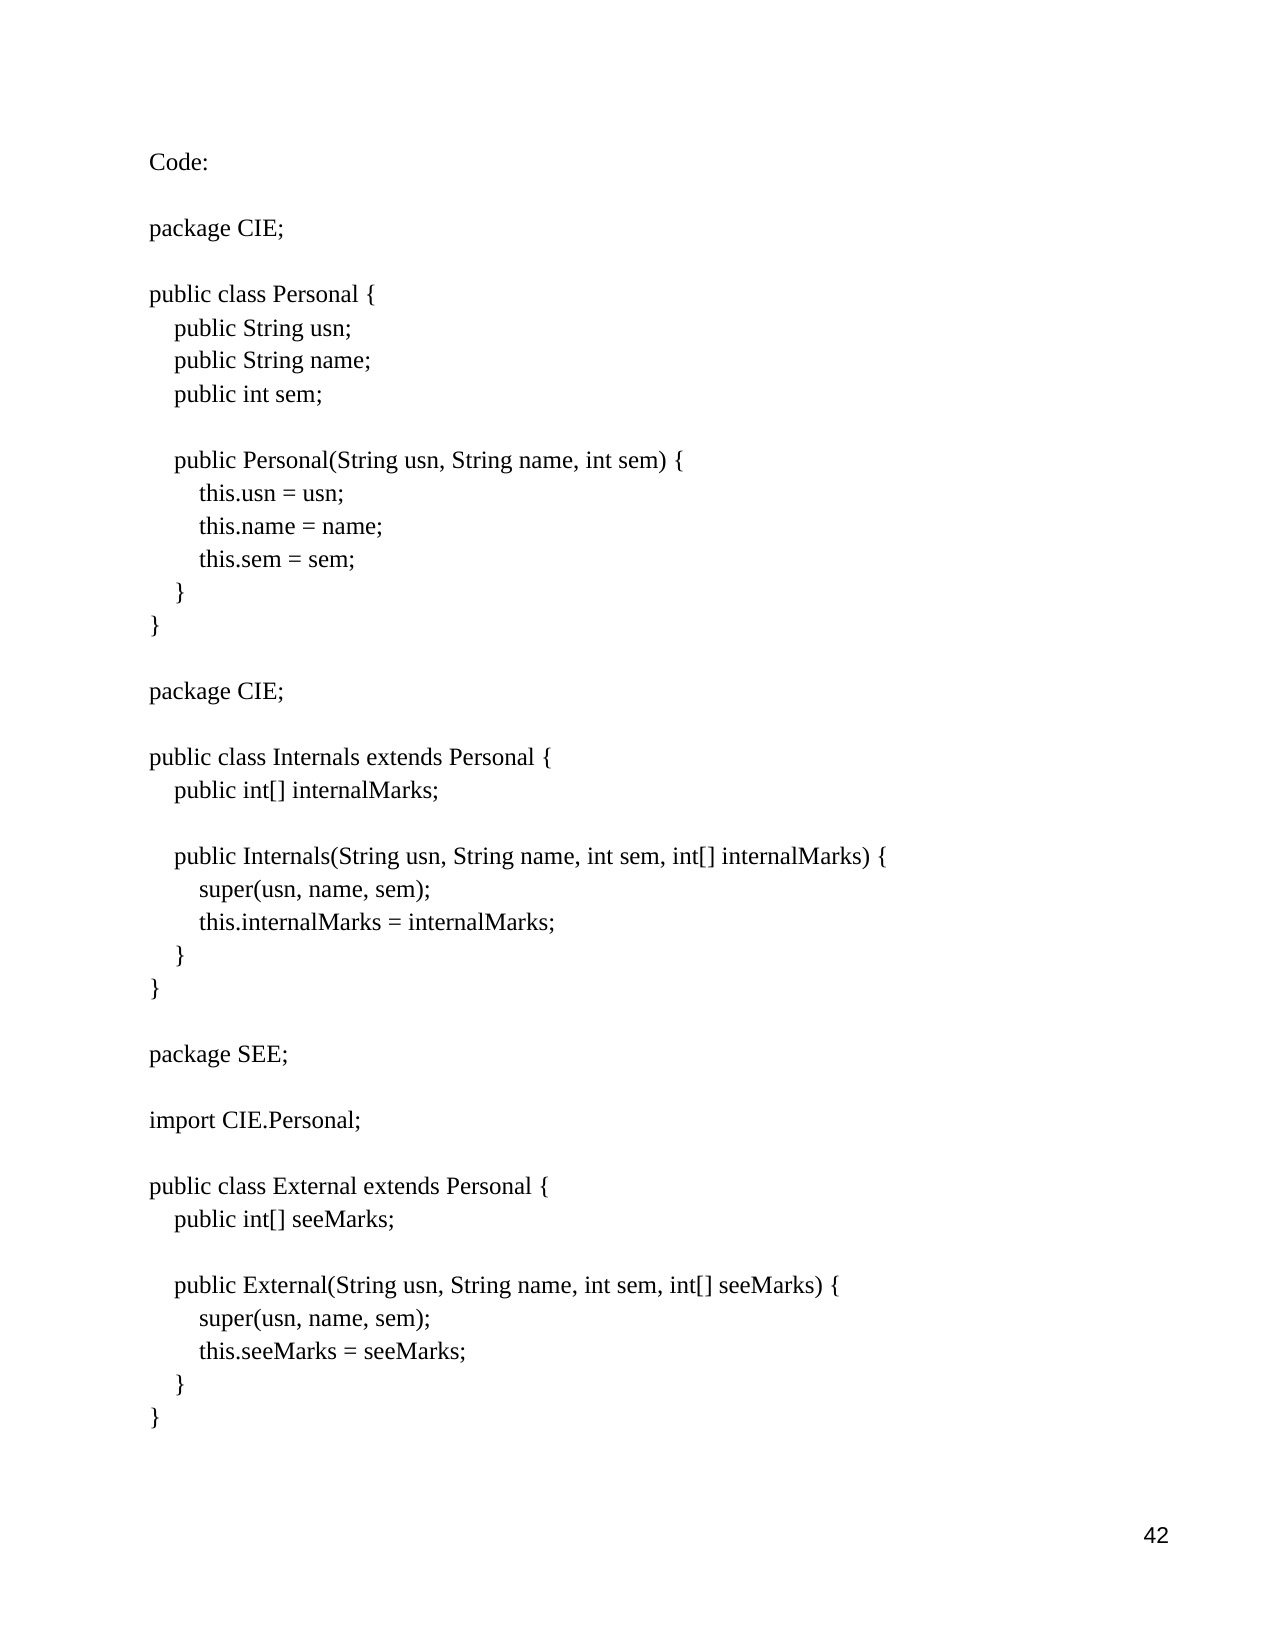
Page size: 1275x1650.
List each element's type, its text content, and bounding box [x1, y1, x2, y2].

text } [149, 940, 1169, 969]
text Code: [149, 147, 1169, 176]
text public class Personal { [149, 279, 1169, 308]
text package CIE; [149, 213, 1169, 242]
text public int sem; [149, 379, 1169, 407]
text public class Internals extends Personal { [149, 742, 1169, 771]
text public External(String usn, String name, int sem, int[] seeMarks) { [149, 1270, 1169, 1299]
text } [149, 1402, 1169, 1431]
text this.name = name; [149, 511, 1169, 539]
text } [149, 577, 1169, 606]
text this.seeMarks = seeMarks; [149, 1336, 1169, 1365]
text package CIE; [149, 676, 1169, 704]
text package SEE; [149, 1039, 1169, 1068]
text } [149, 1369, 1169, 1398]
text public Personal(String usn, String name, int sem) { [149, 445, 1169, 473]
text this.sem = sem; [149, 544, 1169, 572]
text public String name; [149, 346, 1169, 374]
text import CIE.Personal; [149, 1105, 1169, 1134]
text super(usn, name, sem); [149, 874, 1169, 903]
text public int[] seeMarks; [149, 1204, 1169, 1233]
text super(usn, name, sem); [149, 1303, 1169, 1332]
text public int[] internalMarks; [149, 775, 1169, 804]
text } [149, 973, 1169, 1002]
text public class External extends Personal { [149, 1171, 1169, 1200]
text } [149, 610, 1169, 638]
text public String usn; [149, 313, 1169, 341]
text public Internals(String usn, String name, int sem, int[] internalMarks) { [149, 841, 1169, 870]
text this.internalMarks = internalMarks; [149, 907, 1169, 936]
text this.usn = usn; [149, 478, 1169, 506]
